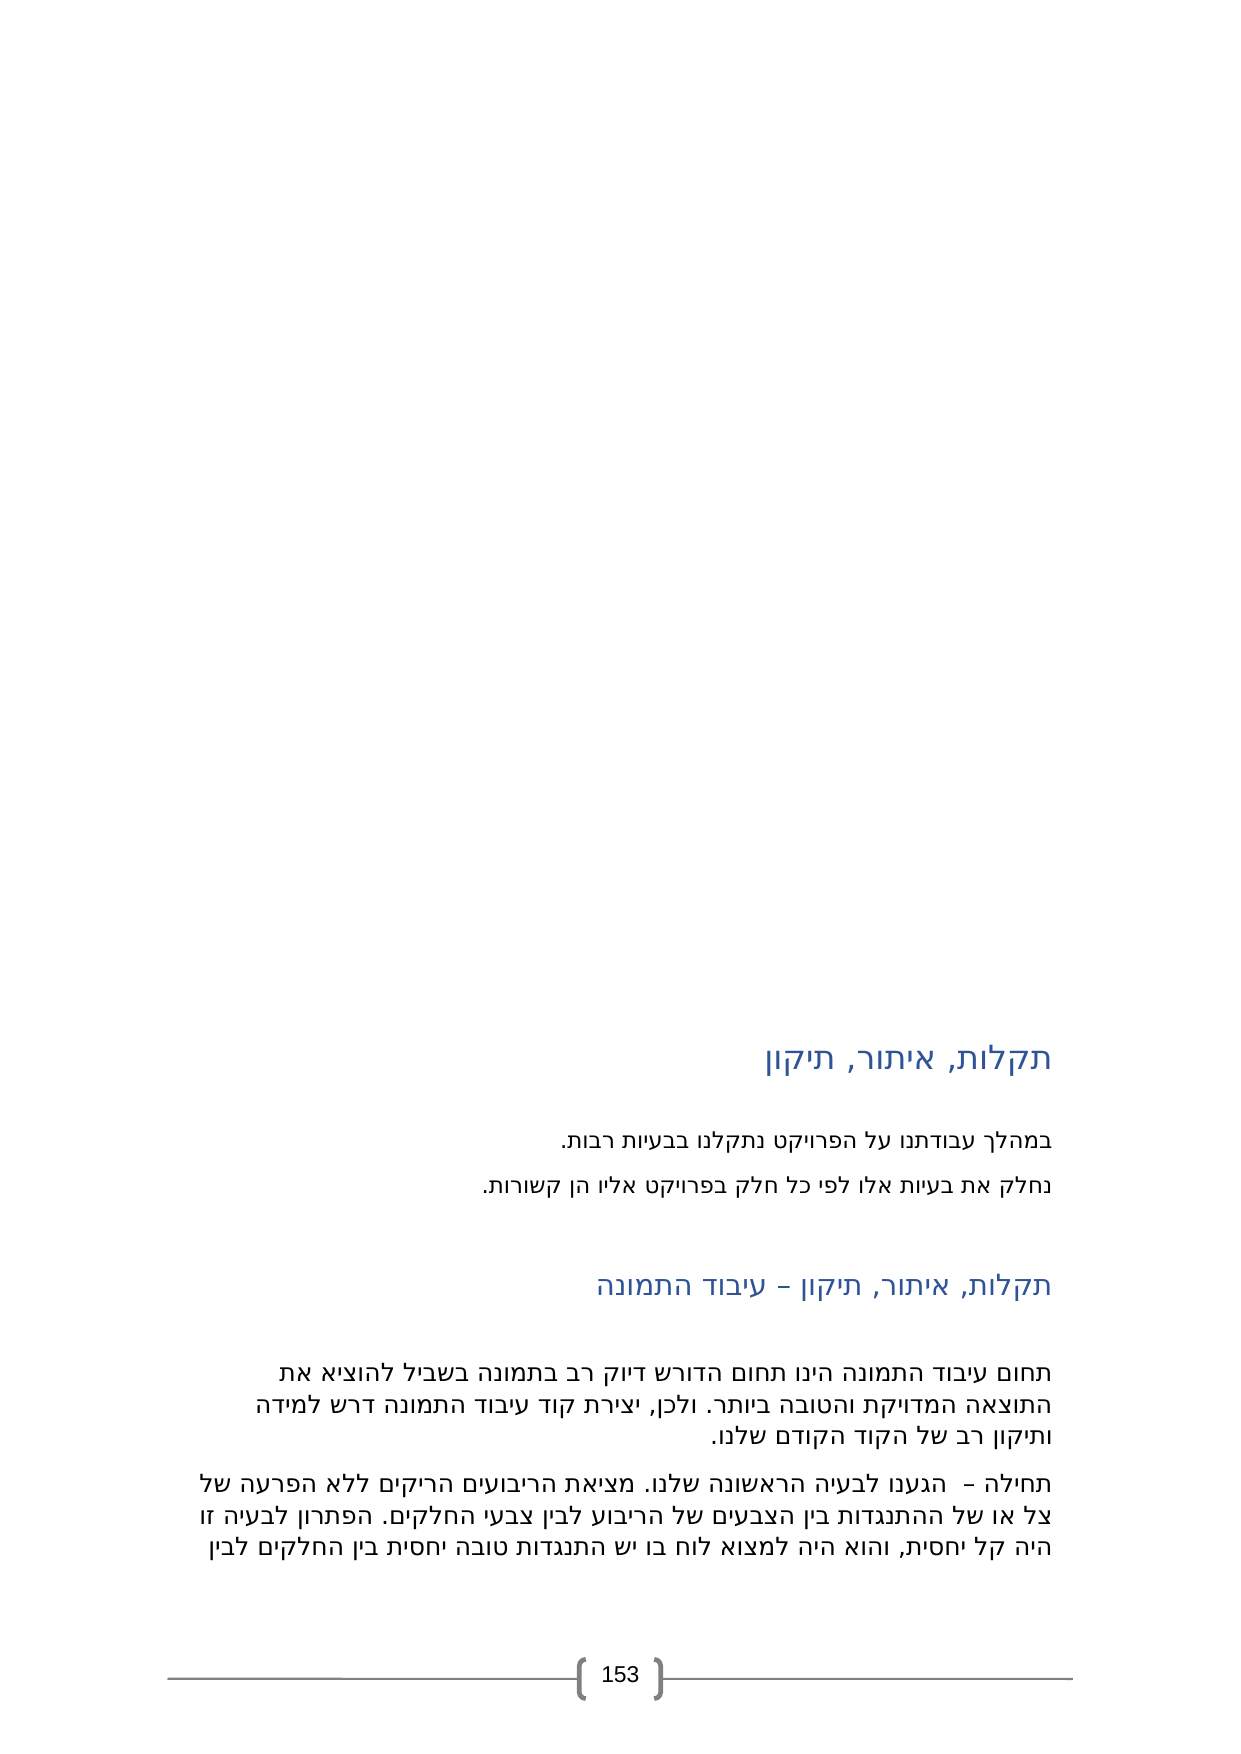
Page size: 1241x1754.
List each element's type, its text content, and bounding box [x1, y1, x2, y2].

text נחלק את בעיות אלו לפי כל חלק בפרויקט אליו הן קשורות. [187, 1173, 1053, 1199]
subtitle תקלות, איתור, תיקון – עיבוד התמונה [187, 1268, 1053, 1302]
text תחום עיבוד התמונה הינו תחום הדורש דיוק רב בתמונה בשביל להוציא את התוצאה המדויקת והטובה ביותר. ולכן, יצירת קוד עיבוד התמונה דרש למידה ותיקון רב של הקוד הקודם שלנו. [187, 1359, 1053, 1451]
text במהלך עבודתנו על הפרויקט נתקלנו בבעיות רבות. [187, 1127, 1053, 1154]
subtitle תקלות, איתור, תיקון [187, 1038, 1053, 1077]
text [187, 1470, 1053, 1562]
